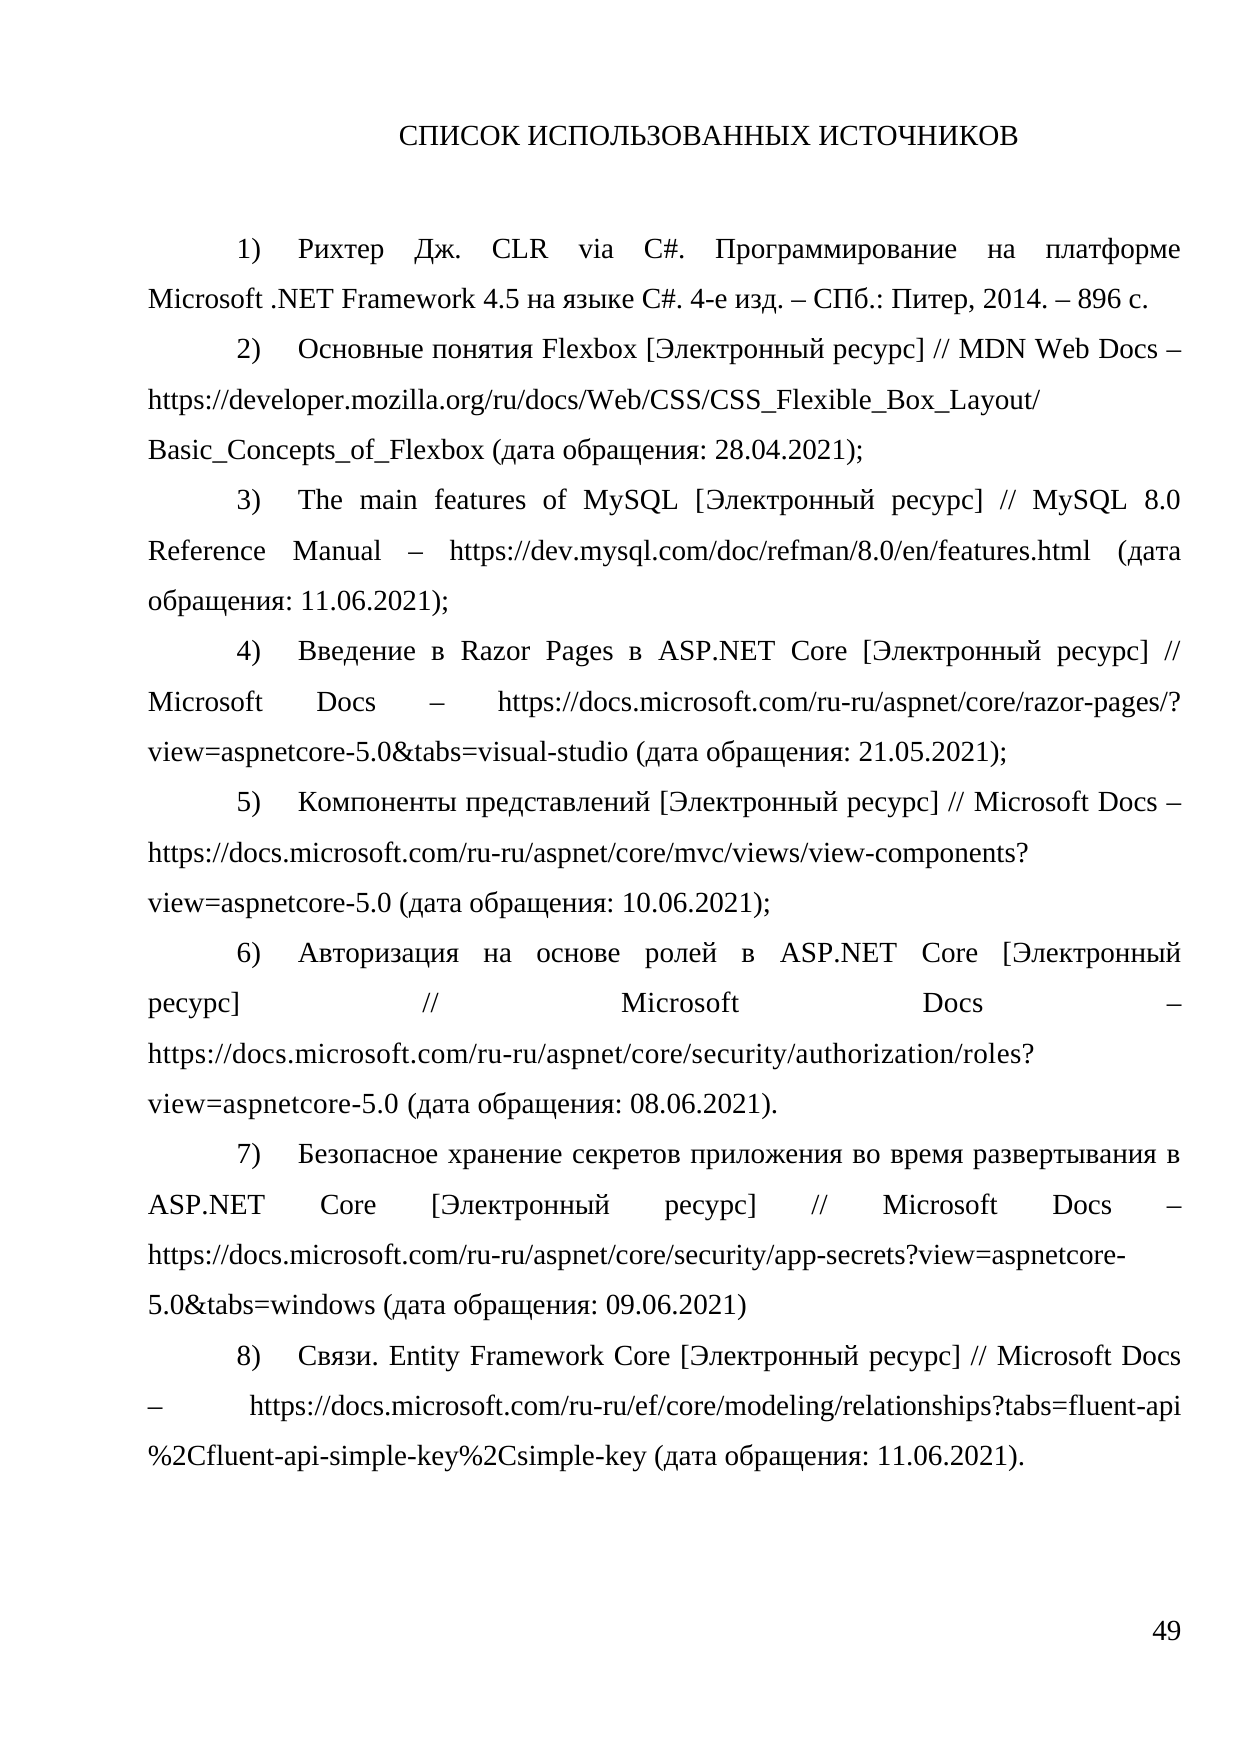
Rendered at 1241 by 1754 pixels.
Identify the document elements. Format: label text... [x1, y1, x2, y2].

list Авторизация на основе ролей в ASP.NET Core [Электронный ресурс] // Microsoft Docs – https://docs.microsoft.com/ru-ru/aspnet/core/security/authorization/roles?view=aspnetcore-5.0 (дата обращения: 08.06.2021). [148, 935, 1181, 1120]
subtitle СПИСОК ИСПОЛЬЗОВАННЫХ ИСТОЧНИКОВ [148, 118, 1181, 152]
list Компоненты представлений [Электронный ресурс] // Microsoft Docs – https://docs.microsoft.com/ru-ru/aspnet/core/mvc/views/view-components?view=aspnetcore-5.0 (дата обращения: 10.06.2021); [148, 784, 1181, 918]
list Рихтер Дж. CLR via C#. Программирование на платформе Microsoft .NET Framework 4.5 на языке C#. 4-е изд. – СПб.: Питер, 2014. – 896 с. [148, 231, 1181, 315]
list Основные понятия Flexbox [Электронный ресурс] // MDN Web Docs – https://developer.mozilla.org/ru/docs/Web/CSS/CSS_Flexible_Box_Layout/Basic_Concepts_of_Flexbox (дата обращения: 28.04.2021); [148, 332, 1181, 466]
list Связи. Entity Framework Core [Электронный ресурс] // Microsoft Docs – https://docs.microsoft.com/ru-ru/ef/core/modeling/relationships?tabs=fluent-api%2Cfluent-api-simple-key%2Csimple-key (дата обращения: 11.06.2021). [148, 1338, 1181, 1472]
list The main features of MySQL [Электронный ресурс] // MySQL 8.0 Reference Manual – https://dev.mysql.com/doc/refman/8.0/en/features.html (дата обращения: 11.06.2021); [148, 482, 1181, 617]
list Безопасное хранение секретов приложения во время развертывания в ASP.NET Core [Электронный ресурс] // Microsoft Docs – https://docs.microsoft.com/ru-ru/aspnet/core/security/app-secrets?view=aspnetcore-5.0&tabs=windows (дата обращения: 09.06.2021) [148, 1137, 1181, 1321]
list Введение в Razor Pages в ASP.NET Core [Электронный ресурс] // Microsoft Docs – https://docs.microsoft.com/ru-ru/aspnet/core/razor-pages/?view=aspnetcore-5.0&tabs=visual-studio (дата обращения: 21.05.2021); [148, 633, 1181, 768]
